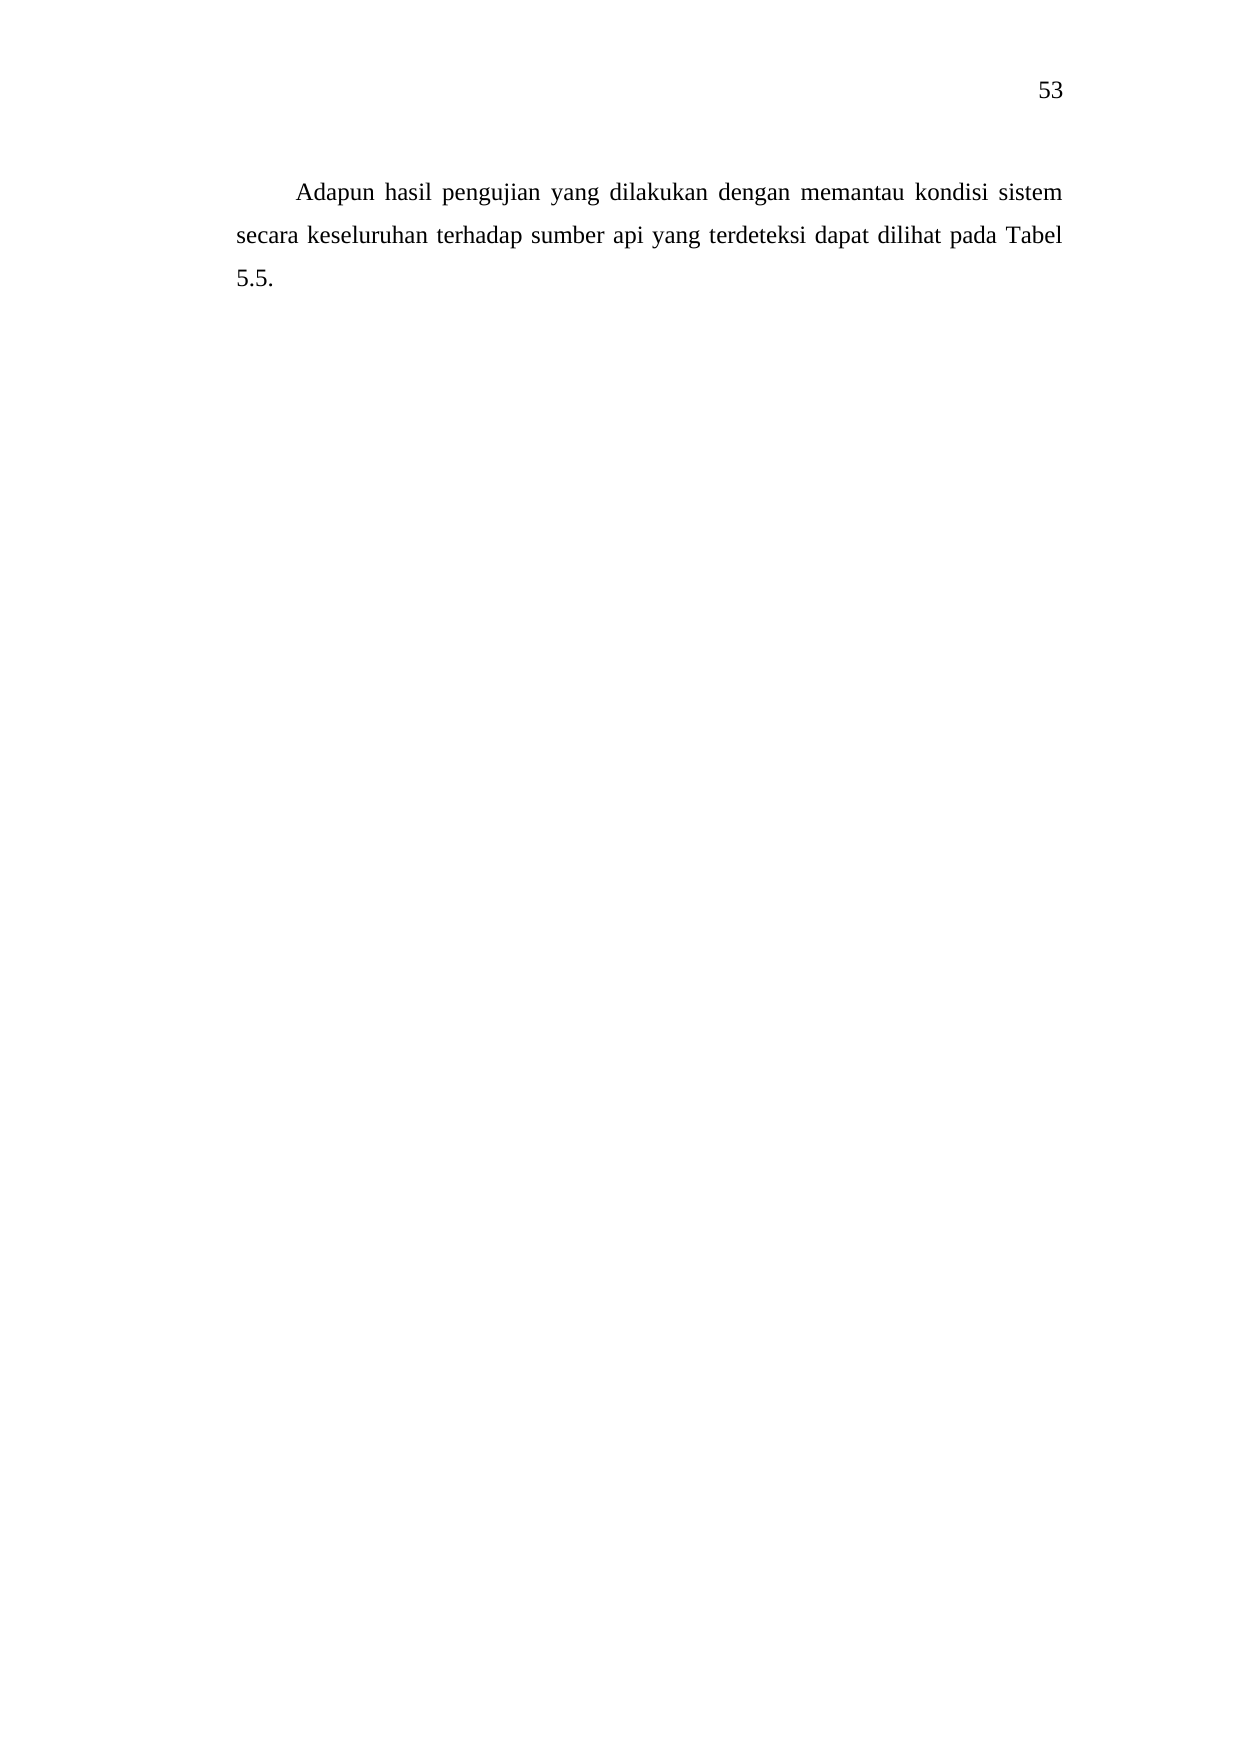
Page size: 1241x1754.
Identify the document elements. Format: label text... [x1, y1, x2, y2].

text Adapun hasil pengujian yang dilakukan dengan memantau kondisi sistem secara keseluruhan terhadap sumber api yang terdeteksi dapat dilihat pada Tabel 5.5. [236, 177, 1063, 292]
